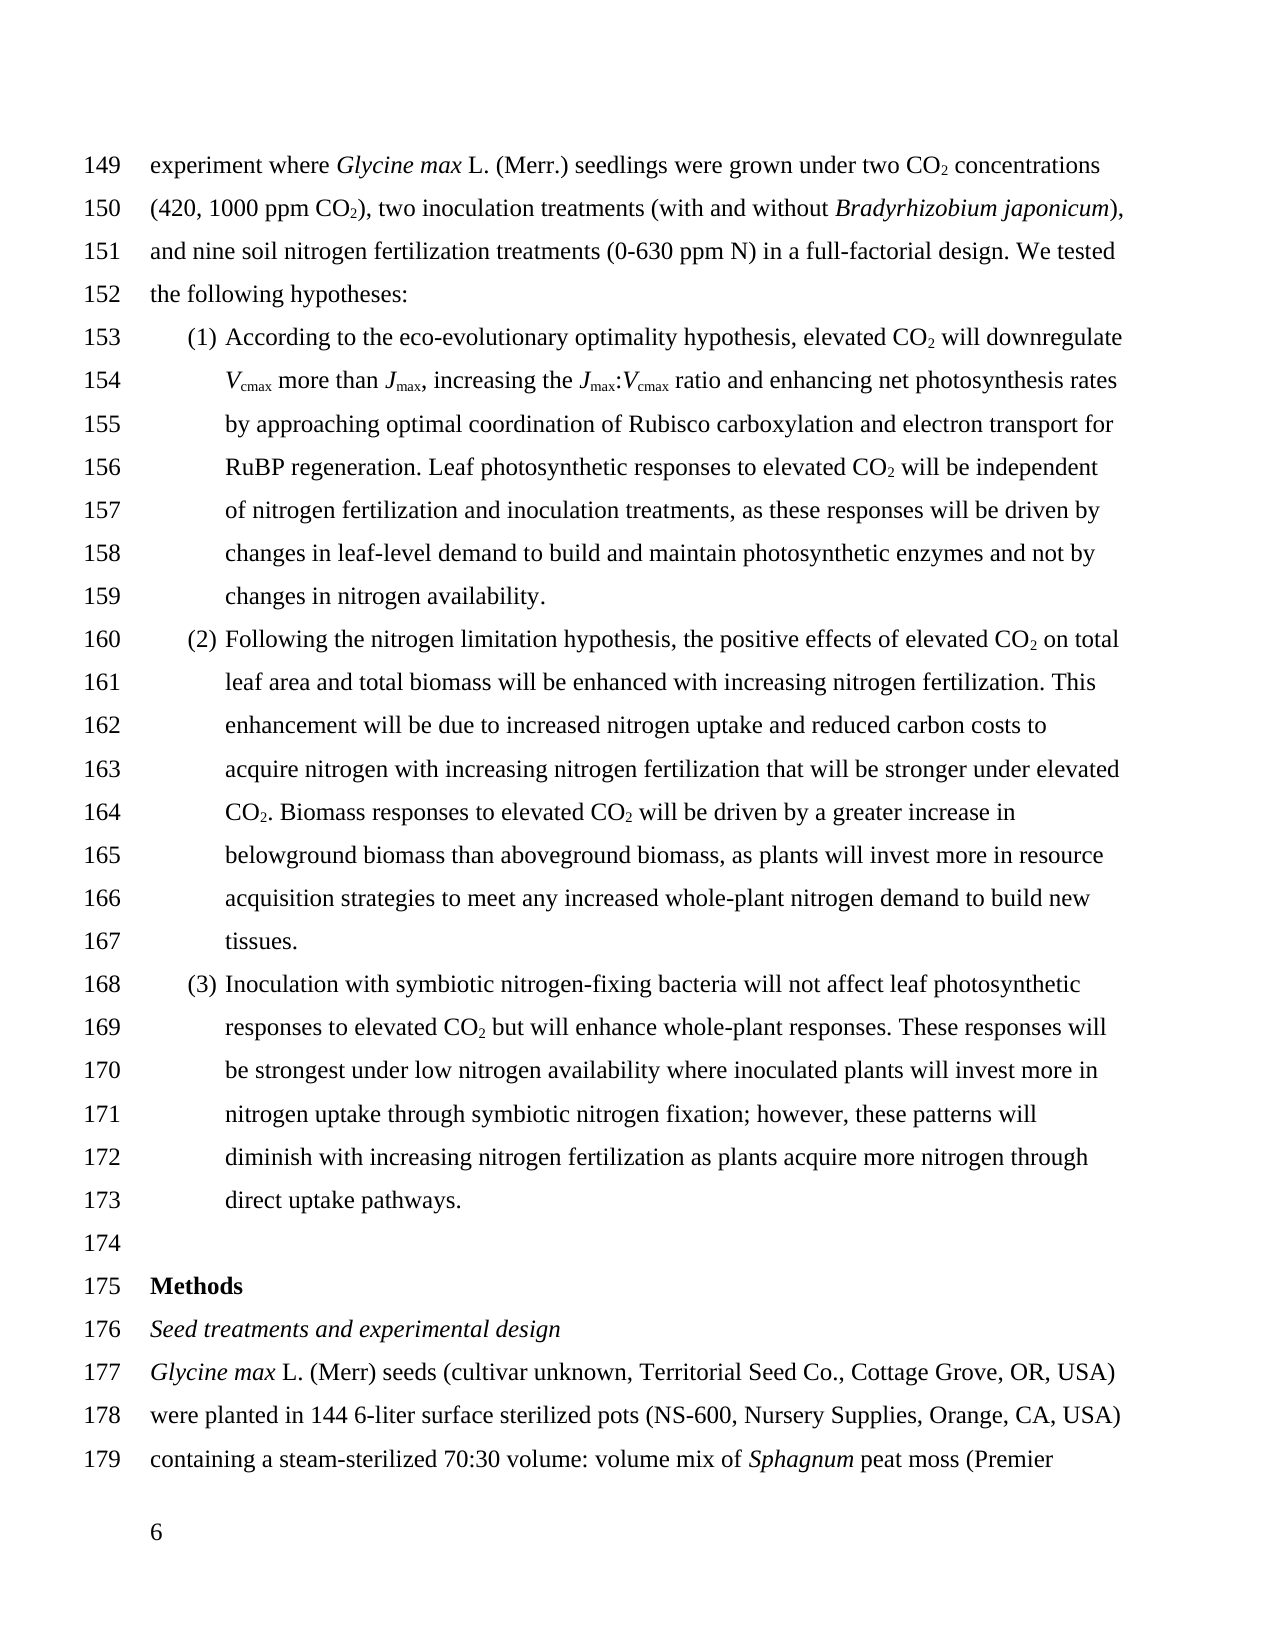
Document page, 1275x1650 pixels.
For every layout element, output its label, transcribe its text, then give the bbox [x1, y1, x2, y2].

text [150, 1357, 1125, 1472]
list According to the eco-evolutionary optimality hypothesis, elevated CO2 will downregulate Vcmax more than Jmax, increasing the Jmax:Vcmax ratio and enhancing net photosynthesis rates by approaching optimal coordination of Rubisco carboxylation and electron transport for RuBP regeneration. Leaf photosynthetic responses to elevated CO2 will be independent of nitrogen fertilization and inoculation treatments, as these responses will be driven by changes in leaf-level demand to build and maintain photosynthetic enzymes and not by changes in nitrogen availability. [187, 322, 1125, 610]
list Inoculation with symbiotic nitrogen-fixing bacteria will not affect leaf photosynthetic responses to elevated CO2 but will enhance whole-plant responses. These responses will be strongest under low nitrogen availability where inoculated plants will invest more in nitrogen uptake through symbiotic nitrogen fixation; however, these patterns will diminish with increasing nitrogen fertilization as plants acquire more nitrogen through direct uptake pathways. [187, 969, 1125, 1214]
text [150, 150, 1125, 308]
list Following the nitrogen limitation hypothesis, the positive effects of elevated CO2 on total leaf area and total biomass will be enhanced with increasing nitrogen fertilization. This enhancement will be due to increased nitrogen uptake and reduced carbon costs to acquire nitrogen with increasing nitrogen fertilization that will be stronger under elevated CO2. Biomass responses to elevated CO2 will be driven by a greater increase in belowground biomass than aboveground biomass, as plants will invest more in resource acquisition strategies to meet any increased whole-plant nitrogen demand to build new tissues. [187, 624, 1125, 955]
text Methods [150, 1271, 1125, 1300]
text Seed treatments and experimental design [150, 1314, 1125, 1343]
